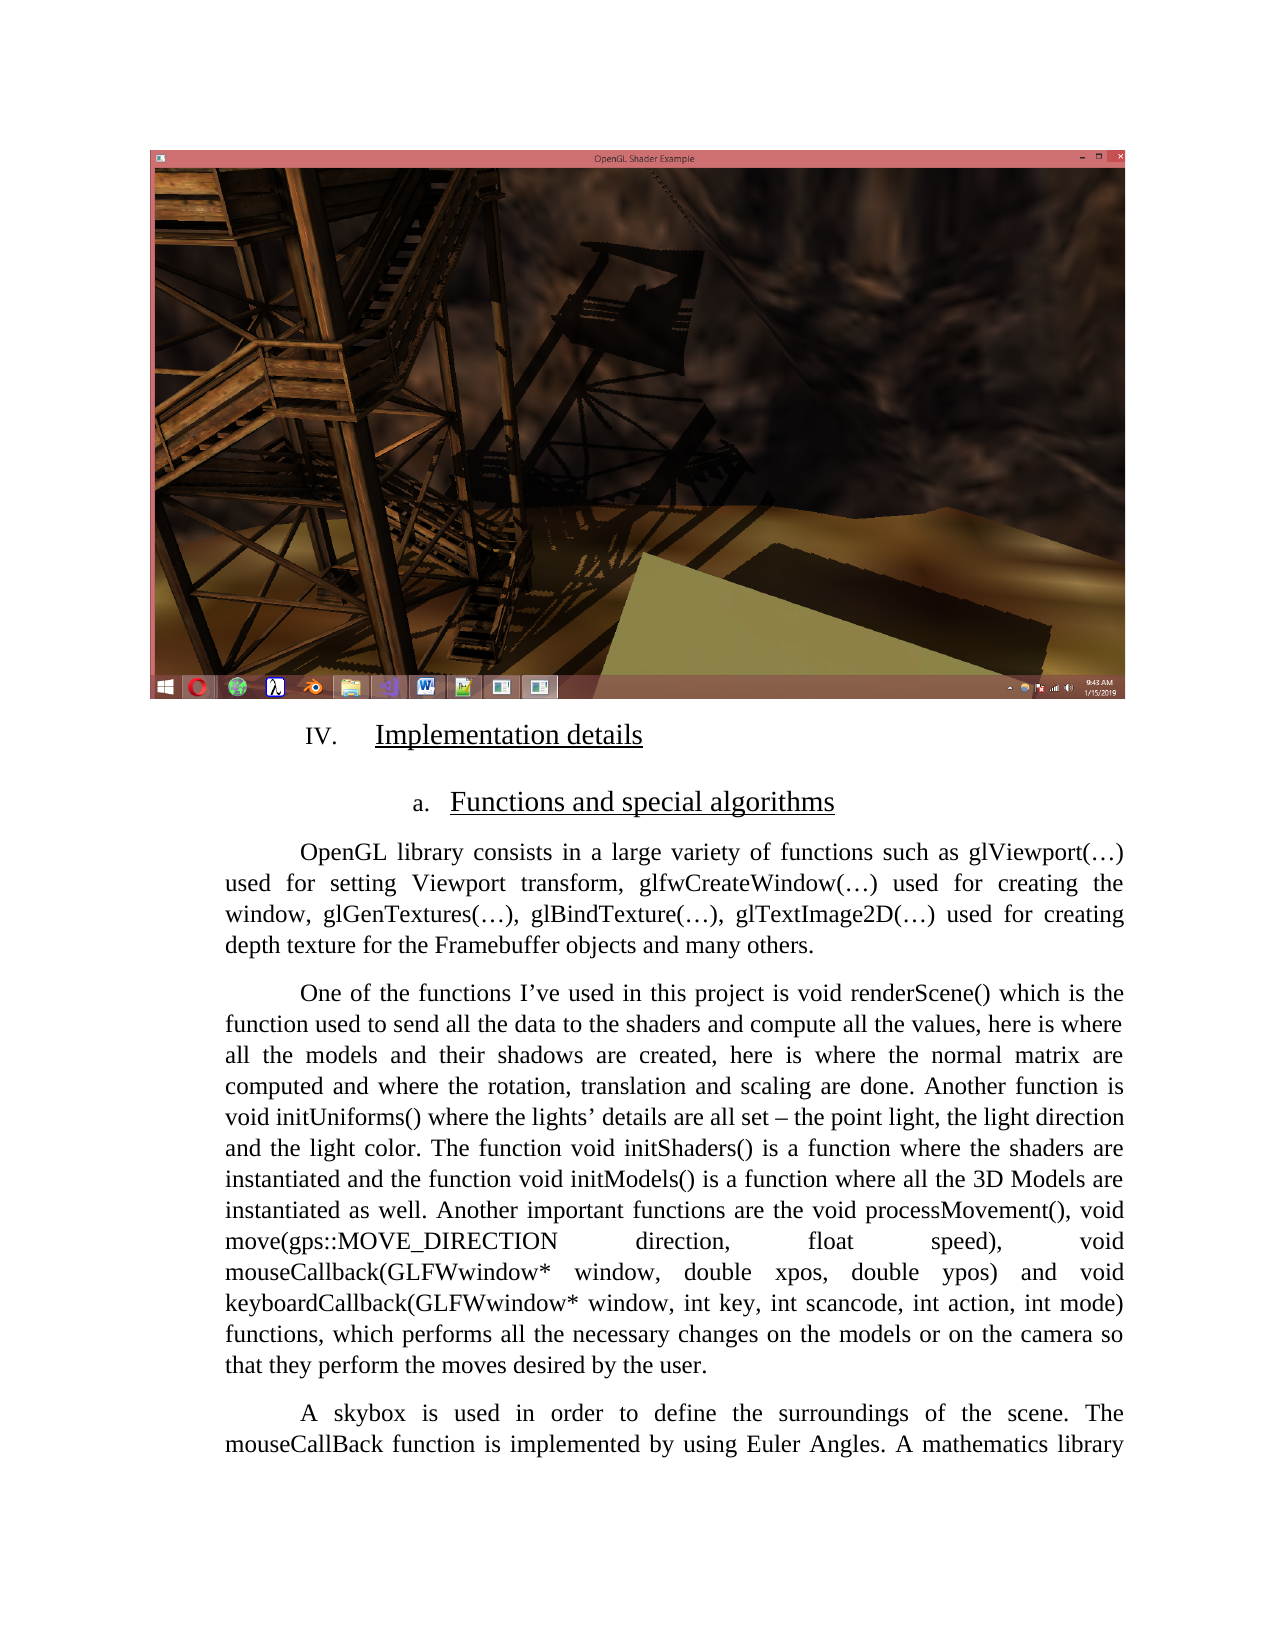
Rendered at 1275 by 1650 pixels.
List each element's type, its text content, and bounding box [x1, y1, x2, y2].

text One of the functions I’ve used in this project is void renderScene() which is the function used to send all the data to the shaders and compute all the values, here is where all the models and their shadows are created, here is where the normal matrix are computed and where the rotation, translation and scaling are done. Another function is void initUniforms() where the lights’ details are all set – the point light, the light direction and the light color. The function void initShaders() is a function where the shaders are instantiated and the function void initModels() is a function where all the 3D Models are instantiated as well. Another important functions are the void processMovement(), void move(gps::MOVE_DIRECTION direction, float speed), void mouseCallback(GLFWwindow* window, double xpos, double ypos) and void keyboardCallback(GLFWwindow* window, int key, int scancode, int action, int mode) functions, which performs all the necessary changes on the models or on the camera so that they perform the moves desired by the user. [225, 978, 1125, 1379]
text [225, 1398, 1125, 1458]
list Functions and special algorithms [412, 784, 1125, 818]
text OpenGL library consists in a large variety of functions such as glViewport(…) used for setting Viewport transform, glfwCreateWindow(…) used for creating the window, glGenTextures(…), glBindTexture(…), glTextImage2D(…) used for creating depth texture for the Framebuffer objects and many others. [225, 837, 1125, 959]
picture [150, 150, 1125, 699]
list Implementation details [337, 717, 1125, 751]
